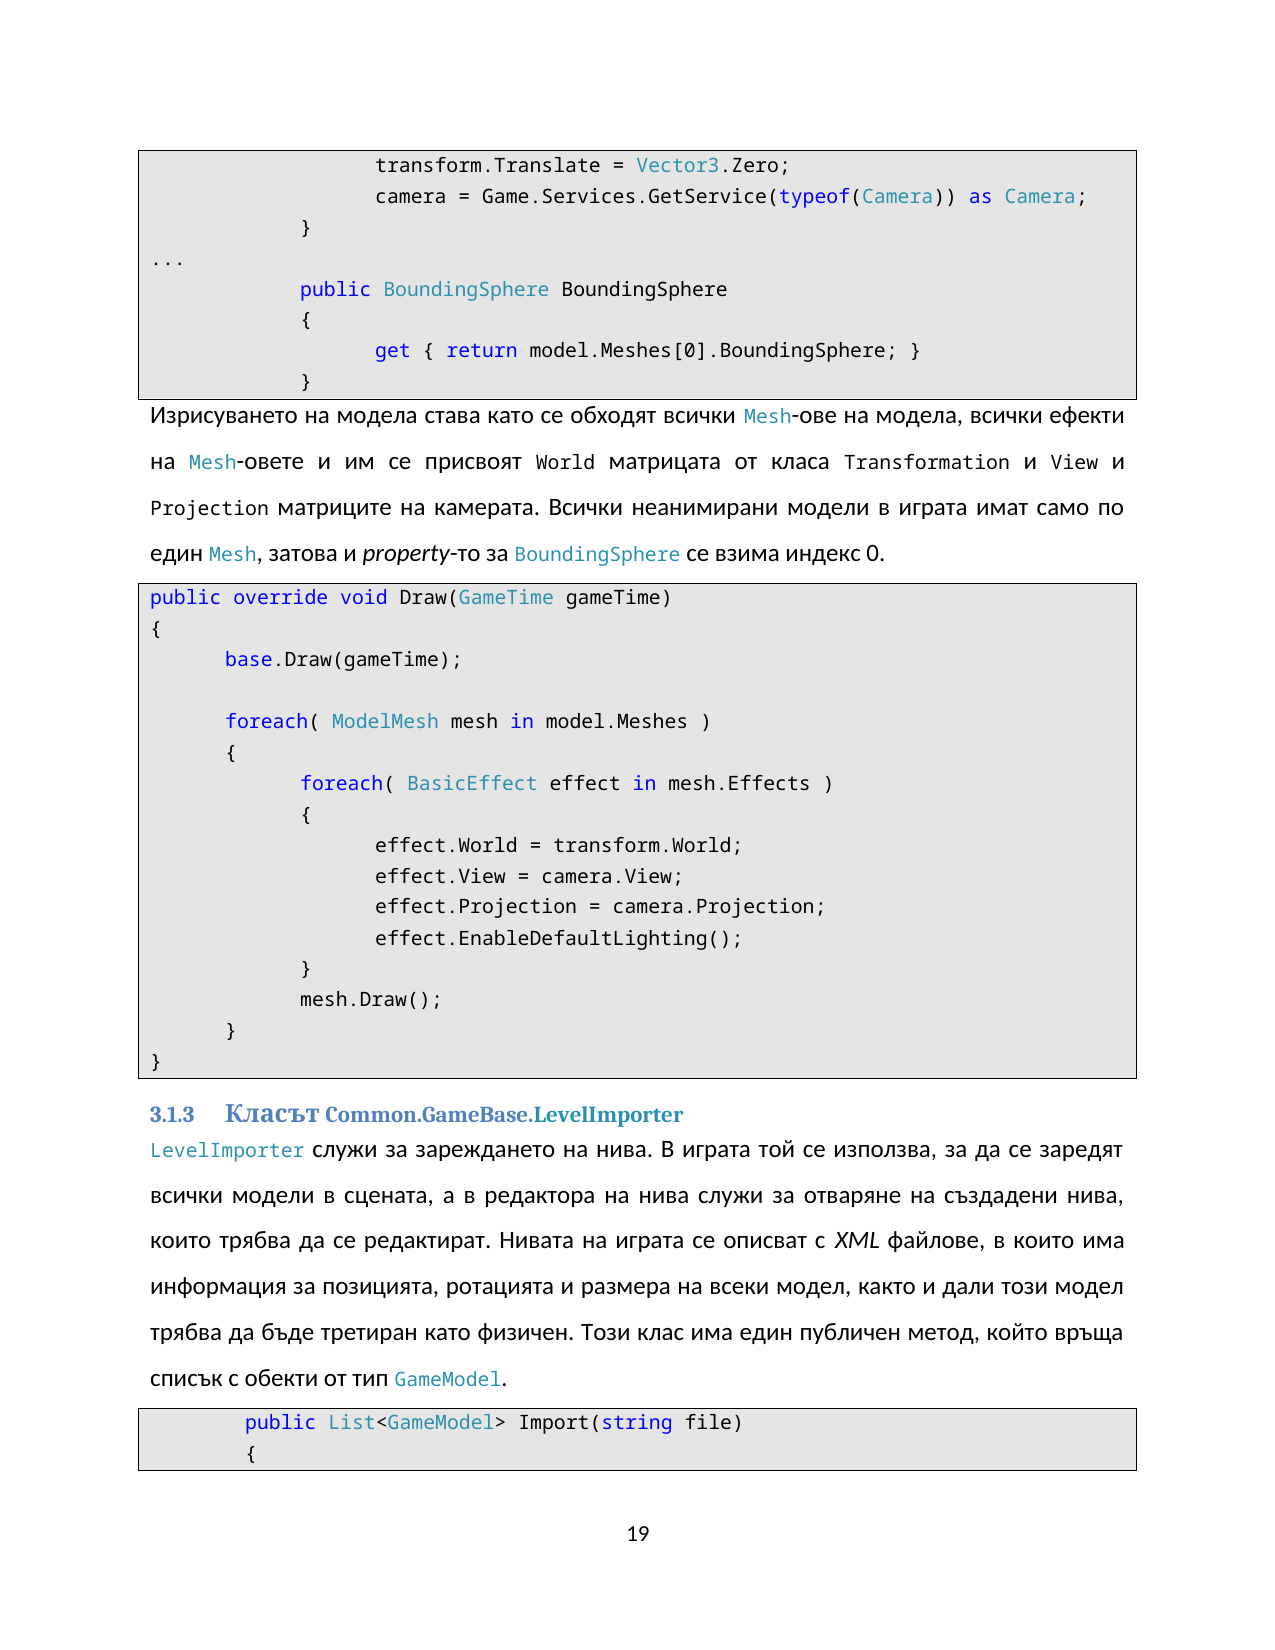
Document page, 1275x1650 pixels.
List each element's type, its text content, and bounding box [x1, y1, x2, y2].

subtitle Класът Common.GameBase.LevelImporter [150, 1100, 1125, 1129]
text Изрисуването на модела става като се обходят всички Mesh-ове на модела, всички ефекти на Mesh-овете и им се присвоят World матрицата от класа Transformation и View и Projection матриците на камерата. Всички неанимирани модели в играта имат само по един Mesh, затова и property-то за BoundingSphere се взима индекс 0. [150, 400, 1125, 567]
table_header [139, 1409, 1136, 1470]
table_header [139, 151, 1136, 398]
table_header public override void Draw(GameTime gameTime) { base.Draw(gameTime); foreach( ModelMesh mesh in model.Meshes ) { foreach( BasicEffect effect in mesh.Effects ) { effect.World = transform.World; effect.View = camera.View; effect.Projection = camera.Projection; effect.EnableDefaultLighting(); } mesh.Draw(); } } [139, 584, 1136, 1078]
text LevelImporter служи за зареждането на нива. В играта той се използва, за да се заредят всички модели в сцената, а в редактора на нива служи за отваряне на създадени нива, които трябва да се редактират. Нивата на играта се описват с XML файлове, в които има информация за позицията, ротацията и размера на всеки модел, както и дали този модел трябва да бъде третиран като физичен. Този клас има един публичен метод, който връща списък с обекти от тип GameModel. [150, 1133, 1125, 1392]
